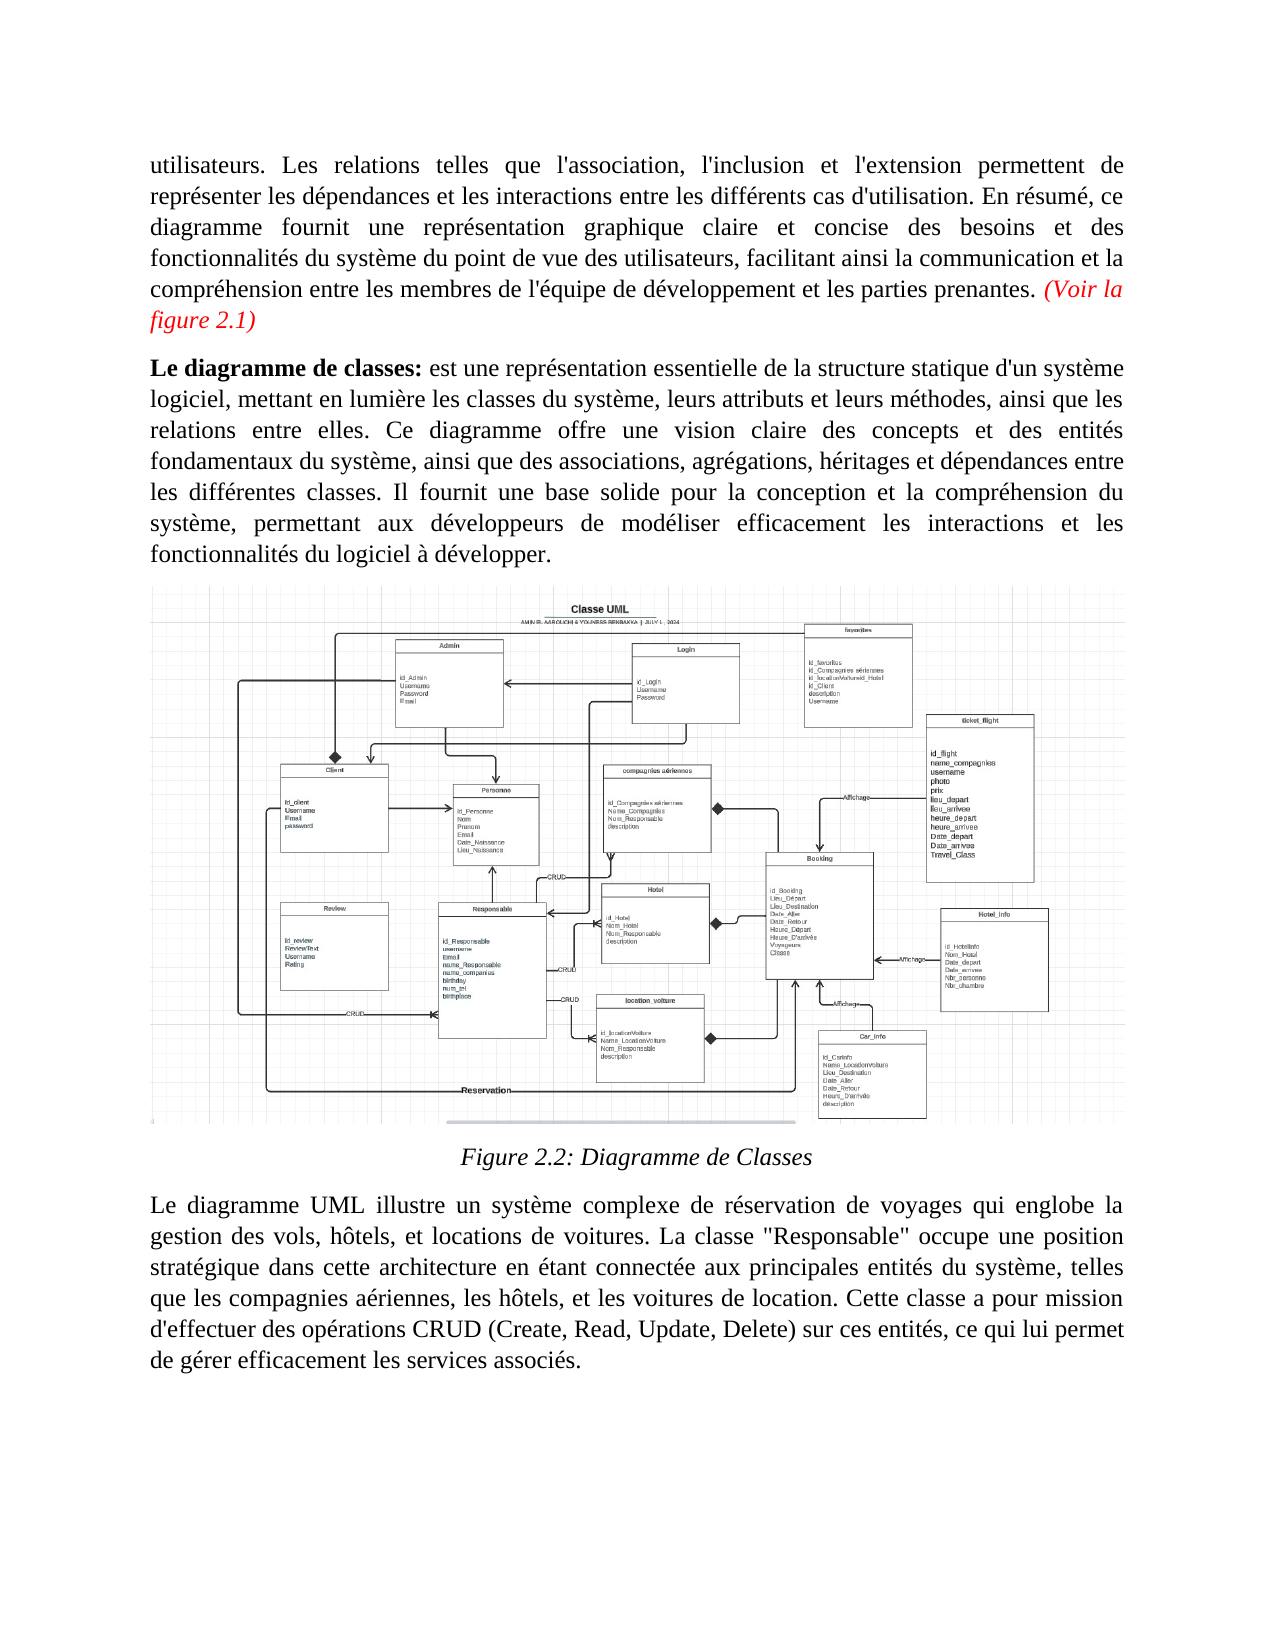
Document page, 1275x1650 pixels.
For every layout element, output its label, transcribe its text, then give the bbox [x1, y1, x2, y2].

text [150, 150, 1125, 396]
text Figure 2.2: Diagramme de Classes [150, 1204, 1125, 1233]
text Le diagramme UML illustre un système complexe de réservation de voyages qui englobe la gestion des vols, hôtels, et locations de voitures. La classe "Responsable" occupe une position stratégique dans cette architecture en étant connectée aux principales entités du système, telles que les compagnies aériennes, les hôtels, et les voitures de location. Cette classe a pour mission d'effectuer des opérations CRUD (Create, Read, Update, Delete) sur ces entités, ce qui lui permet de gérer efficacement les services associés. [150, 1252, 1125, 1436]
picture [150, 648, 1125, 1186]
text Le diagramme de classes: est une représentation essentielle de la structure statique d'un système logiciel, mettant en lumière les classes du système, leurs attributs et leurs méthodes, ainsi que les relations entre elles. Ce diagramme offre une vision claire des concepts et des entités fondamentaux du système, ainsi que des associations, agrégations, héritages et dépendances entre les différentes classes. Il fournit une base solide pour la conception et la compréhension du système, permettant aux développeurs de modéliser efficacement les interactions et les fonctionnalités du logiciel à développer. [150, 415, 1125, 630]
